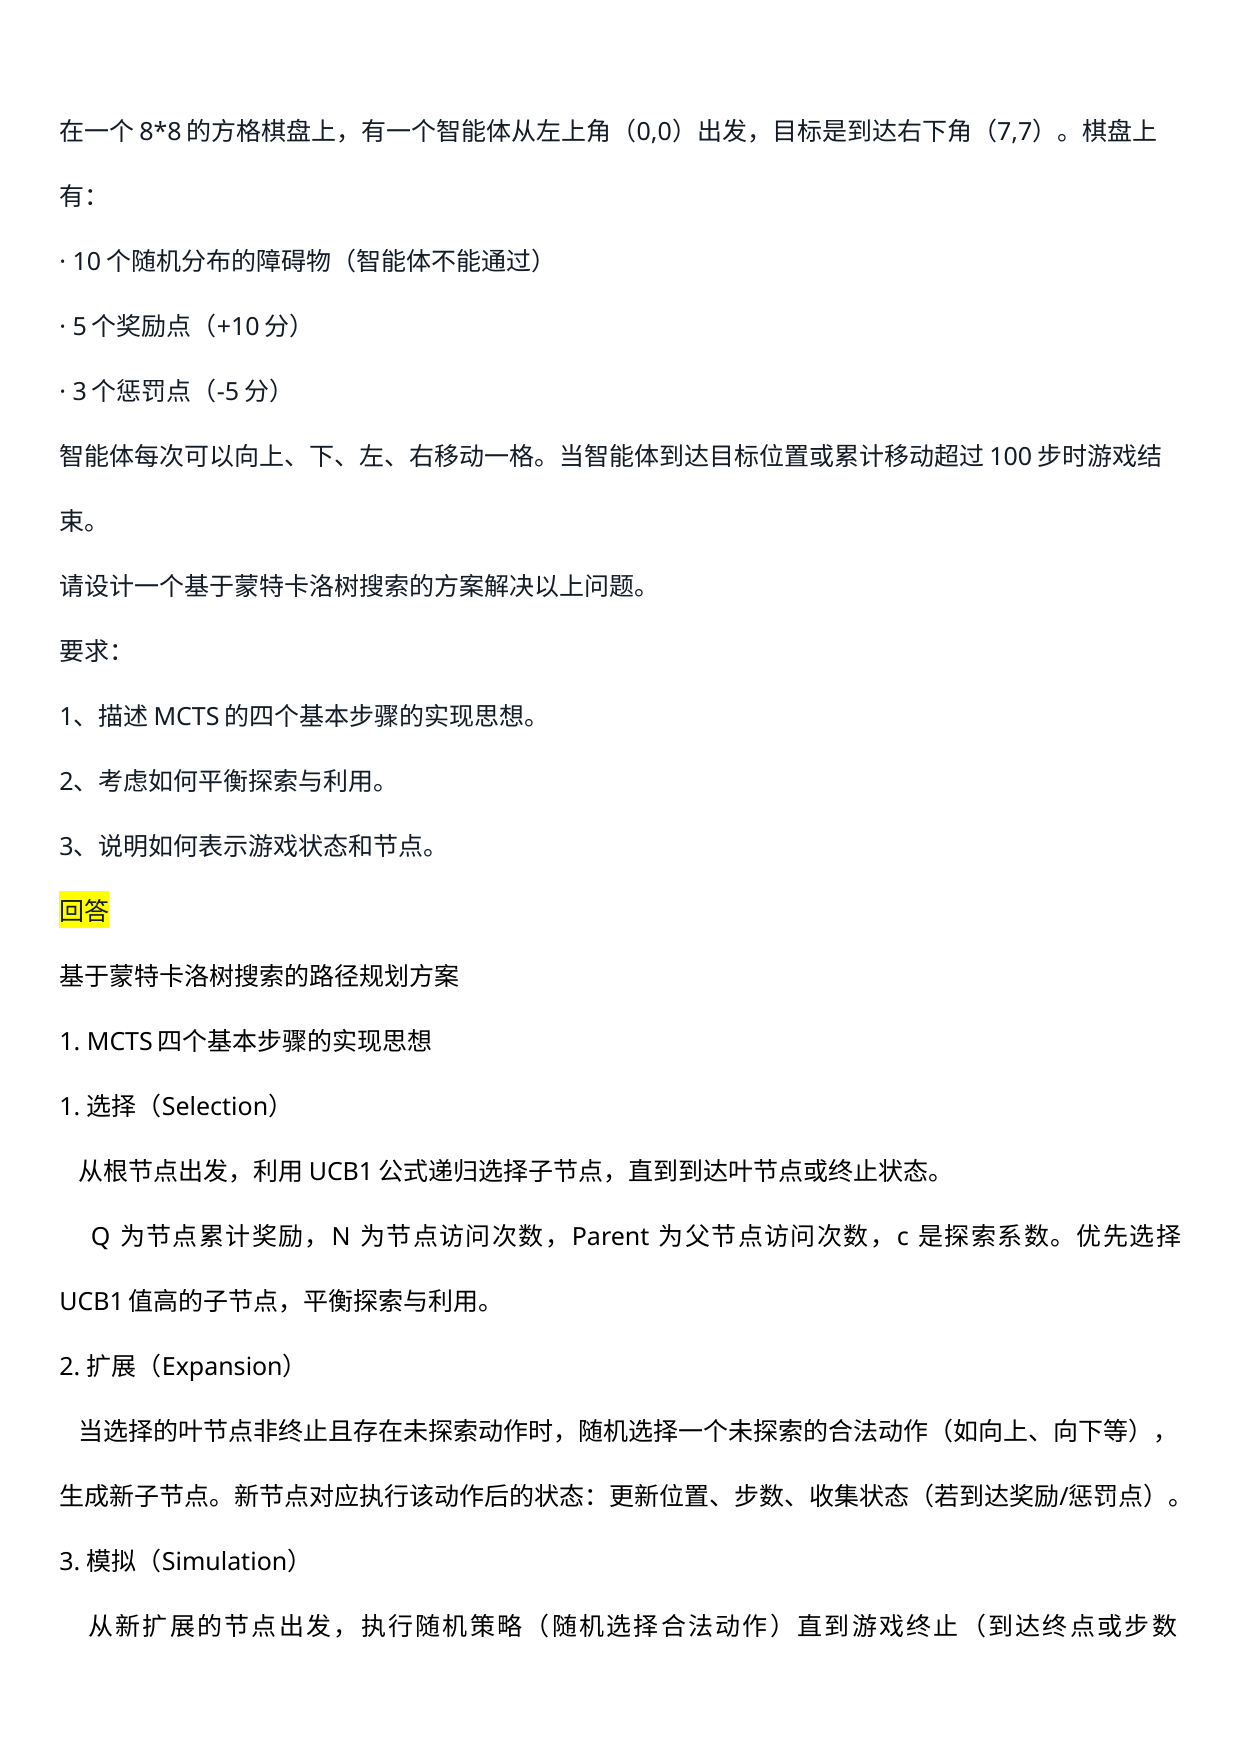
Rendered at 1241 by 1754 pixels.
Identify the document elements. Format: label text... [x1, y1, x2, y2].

text 从根节点出发，利用UCB1公式递归选择子节点，直到到达叶节点或终止状态。 [59, 1137, 1181, 1202]
text Q 为节点累计奖励，N 为节点访问次数，Parent 为父节点访问次数，c 是探索系数。优先选择UCB1值高的子节点，平衡探索与利用。 [59, 1202, 1181, 1332]
text 当选择的叶节点非终止且存在未探索动作时，随机选择一个未探索的合法动作（如向上、向下等），生成新子节点。新节点对应执行该动作后的状态：更新位置、步数、收集状态（若到达奖励/惩罚点）。 [59, 1397, 1181, 1527]
text · 10个随机分布的障碍物（智能体不能通过） [59, 227, 1181, 292]
text 2、考虑如何平衡探索与利用。 [59, 747, 1181, 812]
text 回答 [59, 877, 1181, 942]
text 1. MCTS四个基本步骤的实现思想 [59, 1007, 1181, 1072]
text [59, 1592, 1181, 1657]
text 在一个8*8的方格棋盘上，有一个智能体从左上角（0,0）出发，目标是到达右下角（7,7）。棋盘上有： [59, 97, 1181, 227]
text 智能体每次可以向上、下、左、右移动一格。当智能体到达目标位置或累计移动超过100步时游戏结束。 [59, 422, 1181, 552]
text · 5个奖励点（+10分） [59, 292, 1181, 357]
text 要求： [59, 617, 1181, 682]
text 3. 模拟（Simulation） [59, 1527, 1181, 1592]
text 3、说明如何表示游戏状态和节点。 [59, 812, 1181, 877]
text 1、描述MCTS的四个基本步骤的实现思想。 [59, 682, 1181, 747]
text · 3个惩罚点（-5分） [59, 357, 1181, 422]
text 1. 选择（Selection） [59, 1072, 1181, 1137]
text 基于蒙特卡洛树搜索的路径规划方案 [59, 942, 1181, 1007]
text 2. 扩展（Expansion） [59, 1332, 1181, 1397]
text 请设计一个基于蒙特卡洛树搜索的方案解决以上问题。 [59, 552, 1181, 617]
